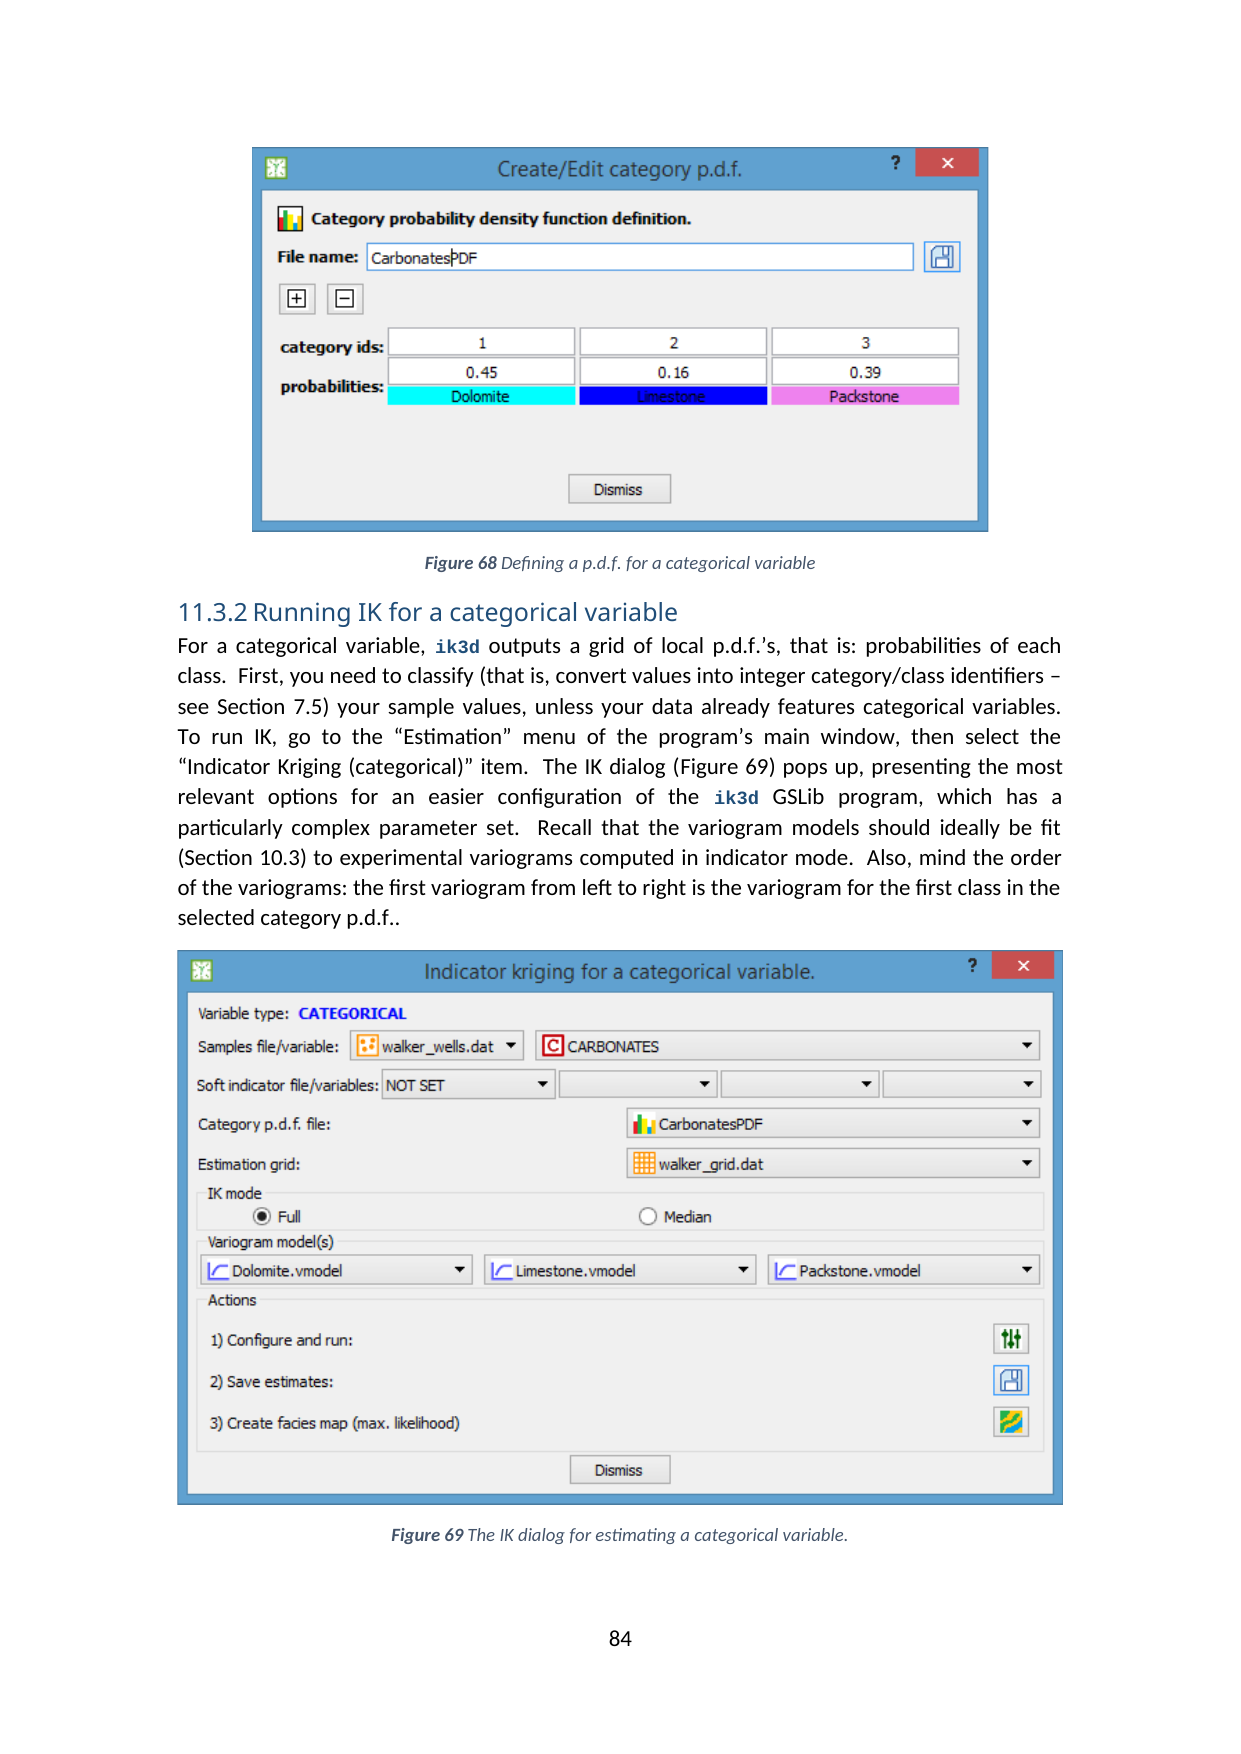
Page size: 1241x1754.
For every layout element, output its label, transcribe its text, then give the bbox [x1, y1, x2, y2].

picture [177, 950, 1063, 1505]
text For a categorical variable, ik3d outputs a grid of local p.d.f.’s, that is: probabilities of each class. First, you need to classify (that is, convert values into integer category/class identifiers – see Section 7.5) your sample values, unless your data already features categorical variables. To run IK, go to the “Estimation” menu of the program’s main window, then select the “Indicator Kriging (categorical)” item. The IK dialog (Figure 65) pops up, presenting the most relevant options for an easier configuration of the ik3d GSLib program, which has a particularly complex parameter set. Recall that the variogram models should ideally be fit (Section 10.3) to experimental variograms computed in indicator mode. Also, mind the order of the variograms: the first variogram from left to right is the variogram for the first class in the selected category p.d.f.. [177, 631, 1063, 931]
text Figure 68 Defining a p.d.f. for a categorical variable [177, 551, 1063, 574]
picture [252, 147, 989, 532]
subtitle Running IK for a categorical variable [177, 594, 1063, 629]
text Figure 69 The IK dialog for estimating a categorical variable. [177, 1523, 1063, 1546]
